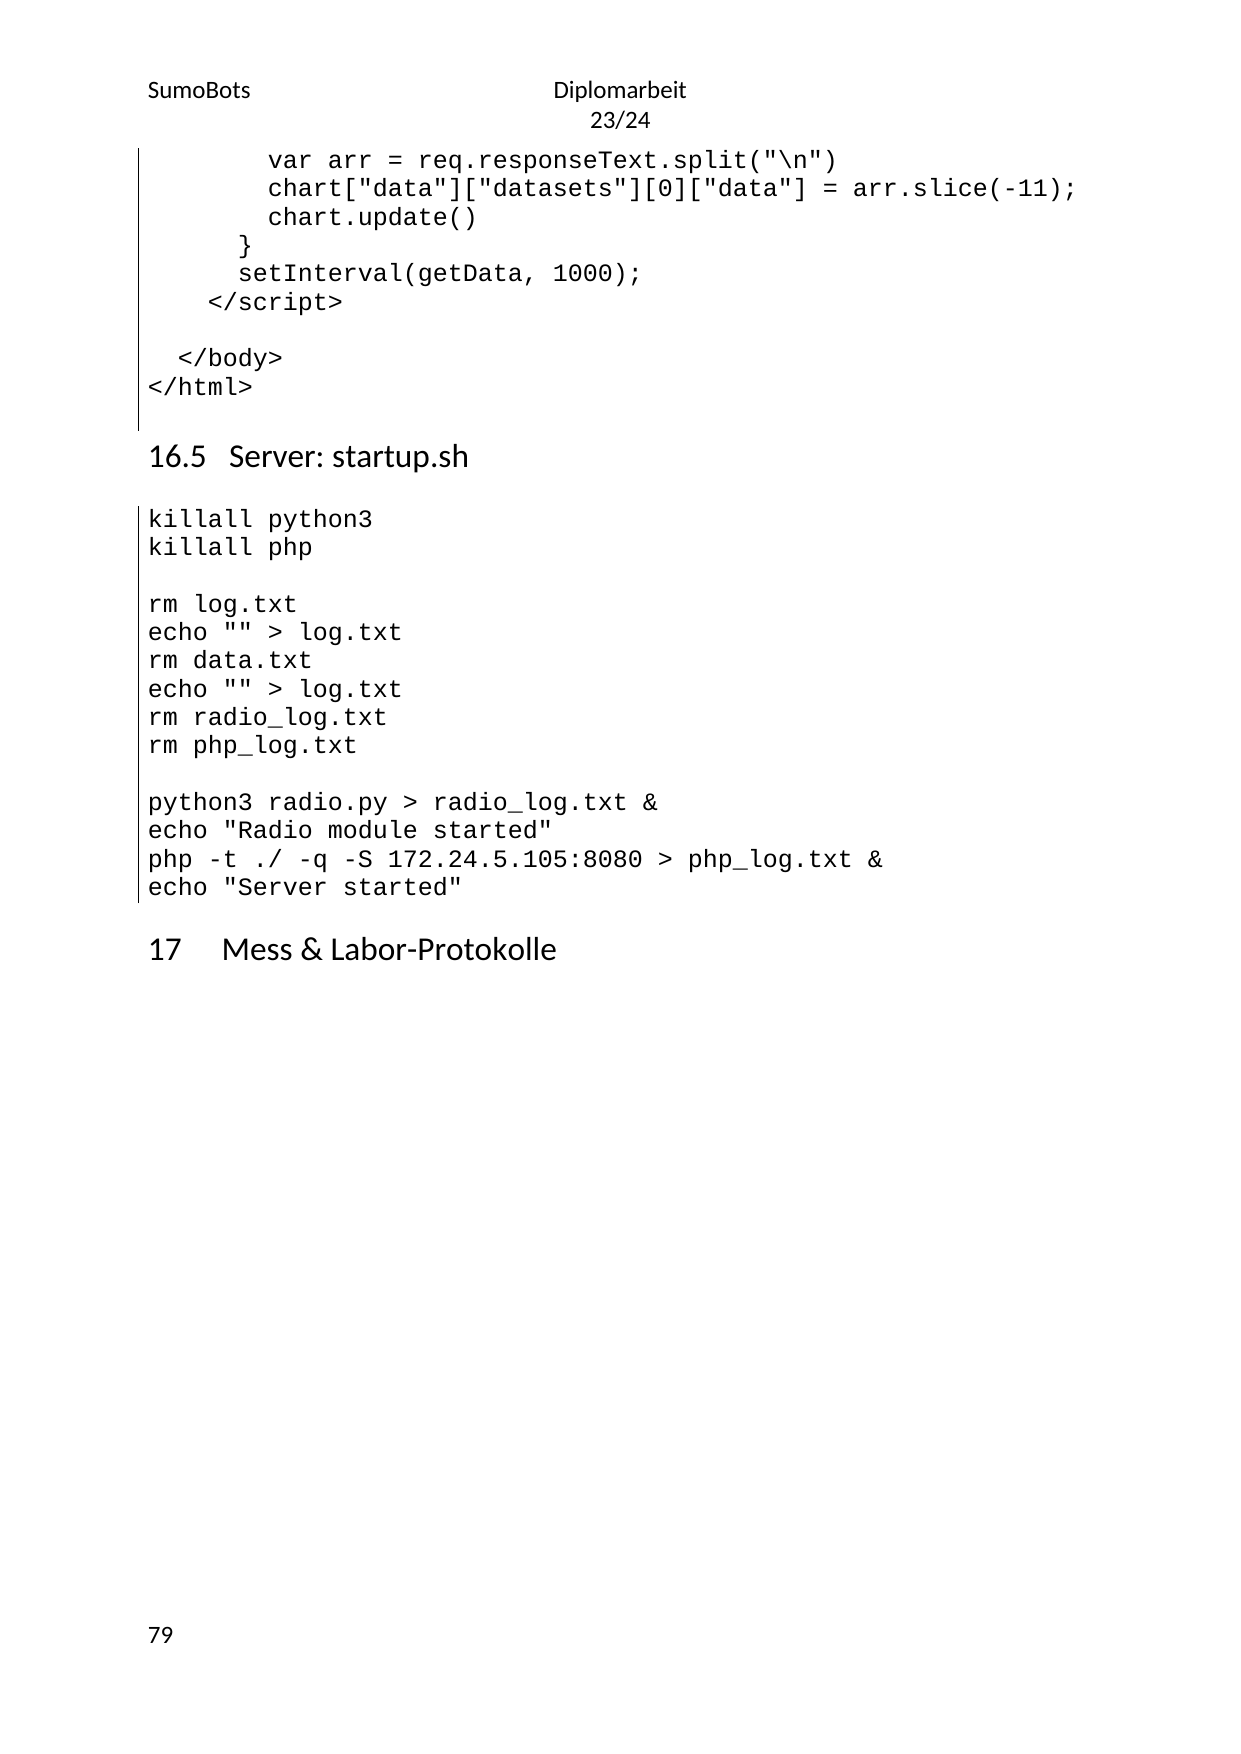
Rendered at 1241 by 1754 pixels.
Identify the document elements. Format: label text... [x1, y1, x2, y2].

text </html> [148, 374, 1093, 403]
subtitle Mess & Labor-Protokolle [148, 928, 1093, 969]
text killall php [148, 535, 1093, 563]
text echo "" > log.txt [148, 676, 1093, 705]
text chart["data"]["datasets"][0]["data"] = arr.slice(-11); [148, 176, 1093, 204]
text rm radio_log.txt [148, 705, 1093, 733]
text chart.update() [148, 204, 1093, 233]
text setInterval(getData, 1000); [148, 261, 1093, 289]
text } [148, 233, 1093, 261]
text </script> [148, 289, 1093, 318]
subtitle Server: startup.sh [148, 435, 1093, 476]
text rm data.txt [148, 648, 1093, 676]
text killall python3 [148, 506, 1093, 535]
text echo "Server started" [148, 875, 1093, 903]
text var arr = req.responseText.split("\n") [148, 148, 1093, 176]
text rm php_log.txt [148, 733, 1093, 761]
text </body> [148, 346, 1093, 374]
text echo "Radio module started" [148, 818, 1093, 846]
text rm log.txt [148, 591, 1093, 620]
text php -t ./ -q -S 172.24.5.105:8080 > php_log.txt & [148, 846, 1093, 875]
text echo "" > log.txt [148, 620, 1093, 648]
text python3 radio.py > radio_log.txt & [148, 790, 1093, 818]
